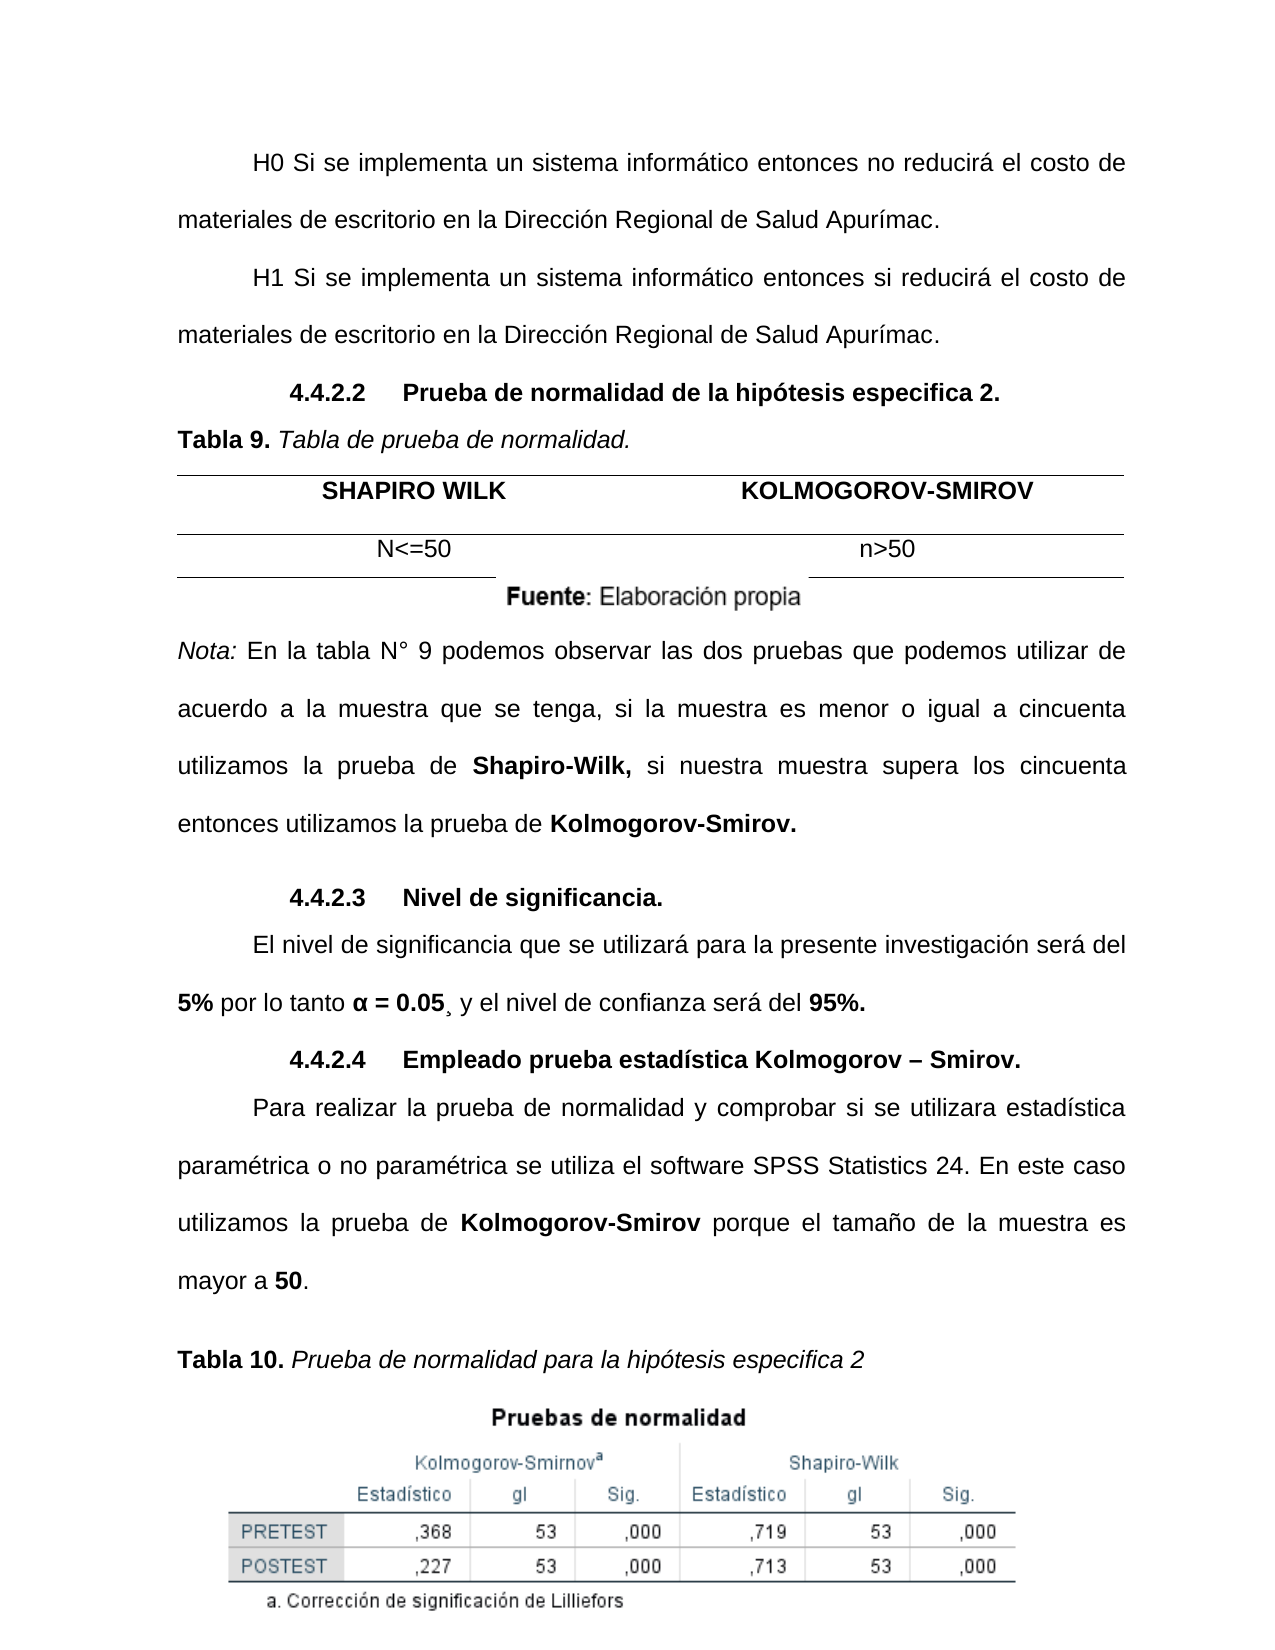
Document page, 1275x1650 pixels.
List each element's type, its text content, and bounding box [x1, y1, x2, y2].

text H0 Si se implementa un sistema informático entonces no reducirá el costo de materiales de escritorio en la Dirección Regional de Salud Apurímac. [177, 148, 1127, 234]
table_header KOLMOGOROV-SMIROV [651, 476, 1124, 533]
table_cell n>50 [651, 535, 1124, 577]
text Nota: En la tabla N° 9 podemos observar las dos pruebas que podemos utilizar de acuerdo a la muestra que se tenga, si la muestra es menor o igual a cincuenta utilizamos la prueba de Shapiro-Wilk, si nuestra muestra supera los cincuenta entonces utilizamos la prueba de Kolmogorov-Smirov. [177, 636, 1127, 837]
text H1 Si se implementa un sistema informático entonces si reducirá el costo de materiales de escritorio en la Dirección Regional de Salud Apurímac. [177, 263, 1127, 349]
text Para realizar la prueba de normalidad y comprobar si se utilizara estadística paramétrica o no paramétrica se utiliza el software SPSS Statistics 24. En este caso utilizamos la prueba de Kolmogorov-Smirov porque el tamaño de la muestra es mayor a 50. [177, 1093, 1127, 1294]
subtitle Empleado prueba estadística Kolmogorov – Smirov. [214, 1045, 1127, 1074]
table_cell N<=50 [177, 535, 651, 577]
subtitle Prueba de normalidad de la hipótesis especifica 2. [214, 378, 1127, 406]
picture [225, 1390, 1080, 1636]
picture [496, 577, 809, 618]
text El nivel de significancia que se utilizará para la presente investigación será del 5% por lo tanto α = 0.05¸ y el nivel de confianza será del 95%. [177, 930, 1127, 1017]
table_header SHAPIRO WILK [177, 476, 651, 533]
subtitle Nivel de significancia. [214, 883, 1127, 911]
